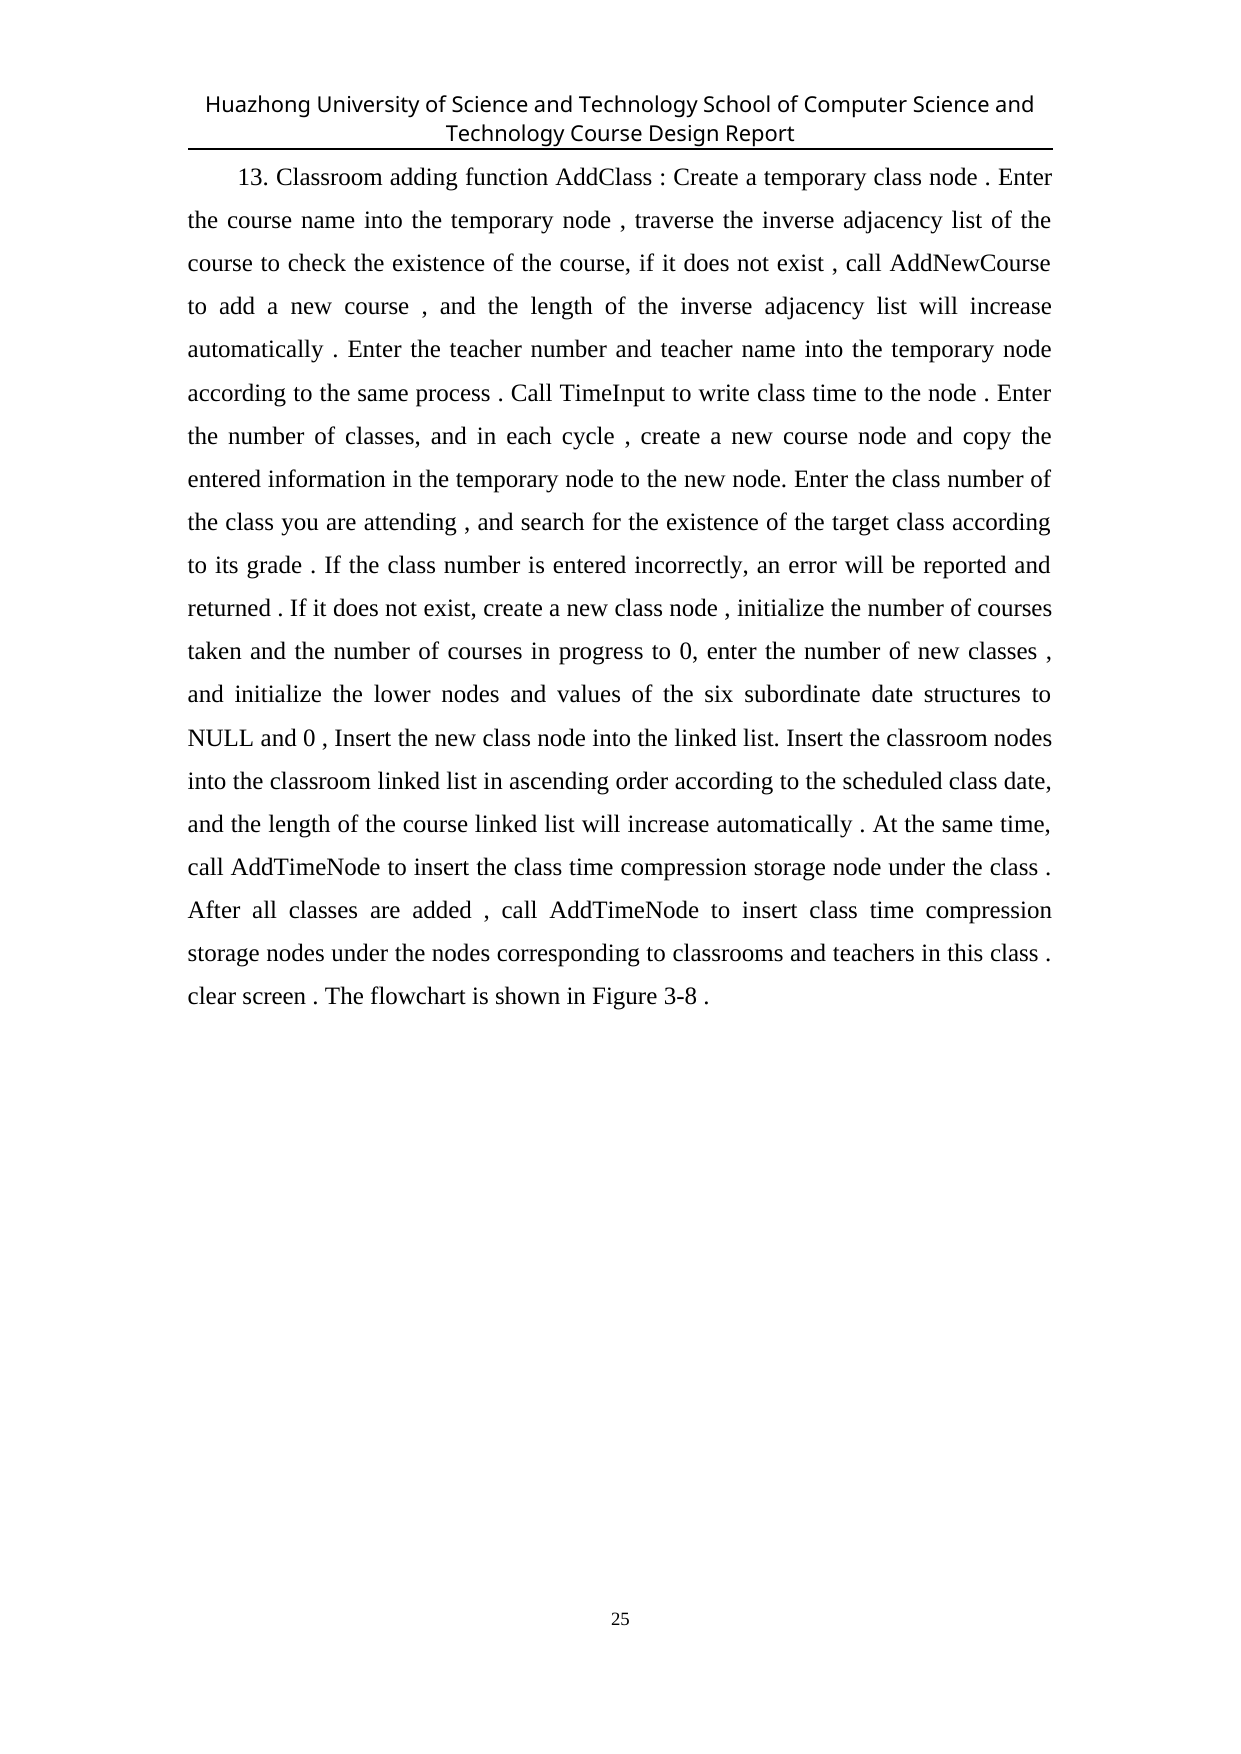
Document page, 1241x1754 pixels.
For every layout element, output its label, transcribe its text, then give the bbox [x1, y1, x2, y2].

text 13. Classroom adding function AddClass : Create a temporary class node . Enter the course name into the temporary node , traverse the inverse adjacency list of the course to check the existence of the course, if it does not exist , call AddNewCourse to add a new course , and the length of the inverse adjacency list will increase automatically . Enter the teacher number and teacher name into the temporary node according to the same process . Call TimeInput to write class time to the node . Enter the number of classes, and in each cycle , create a new course node and copy the entered information in the temporary node to the new node. Enter the class number of the class you are attending , and search for the existence of the target class according to its grade . If the class number is entered incorrectly, an error will be reported and returned . If it does not exist, create a new class node , initialize the number of courses taken and the number of courses in progress to 0, enter the number of new classes , and initialize the lower nodes and values of the six subordinate date structures to NULL and 0 , Insert the new class node into the linked list. Insert the classroom nodes into the classroom linked list in ascending order according to the scheduled class date, and the length of the course linked list will increase automatically . At the same time, call AddTimeNode to insert the class time compression storage node under the class . After all classes are added , call AddTimeNode to insert class time compression storage nodes under the nodes corresponding to classrooms and teachers in this class . clear screen . The flowchart is shown in Figure 3-8 . [187, 162, 1053, 1010]
